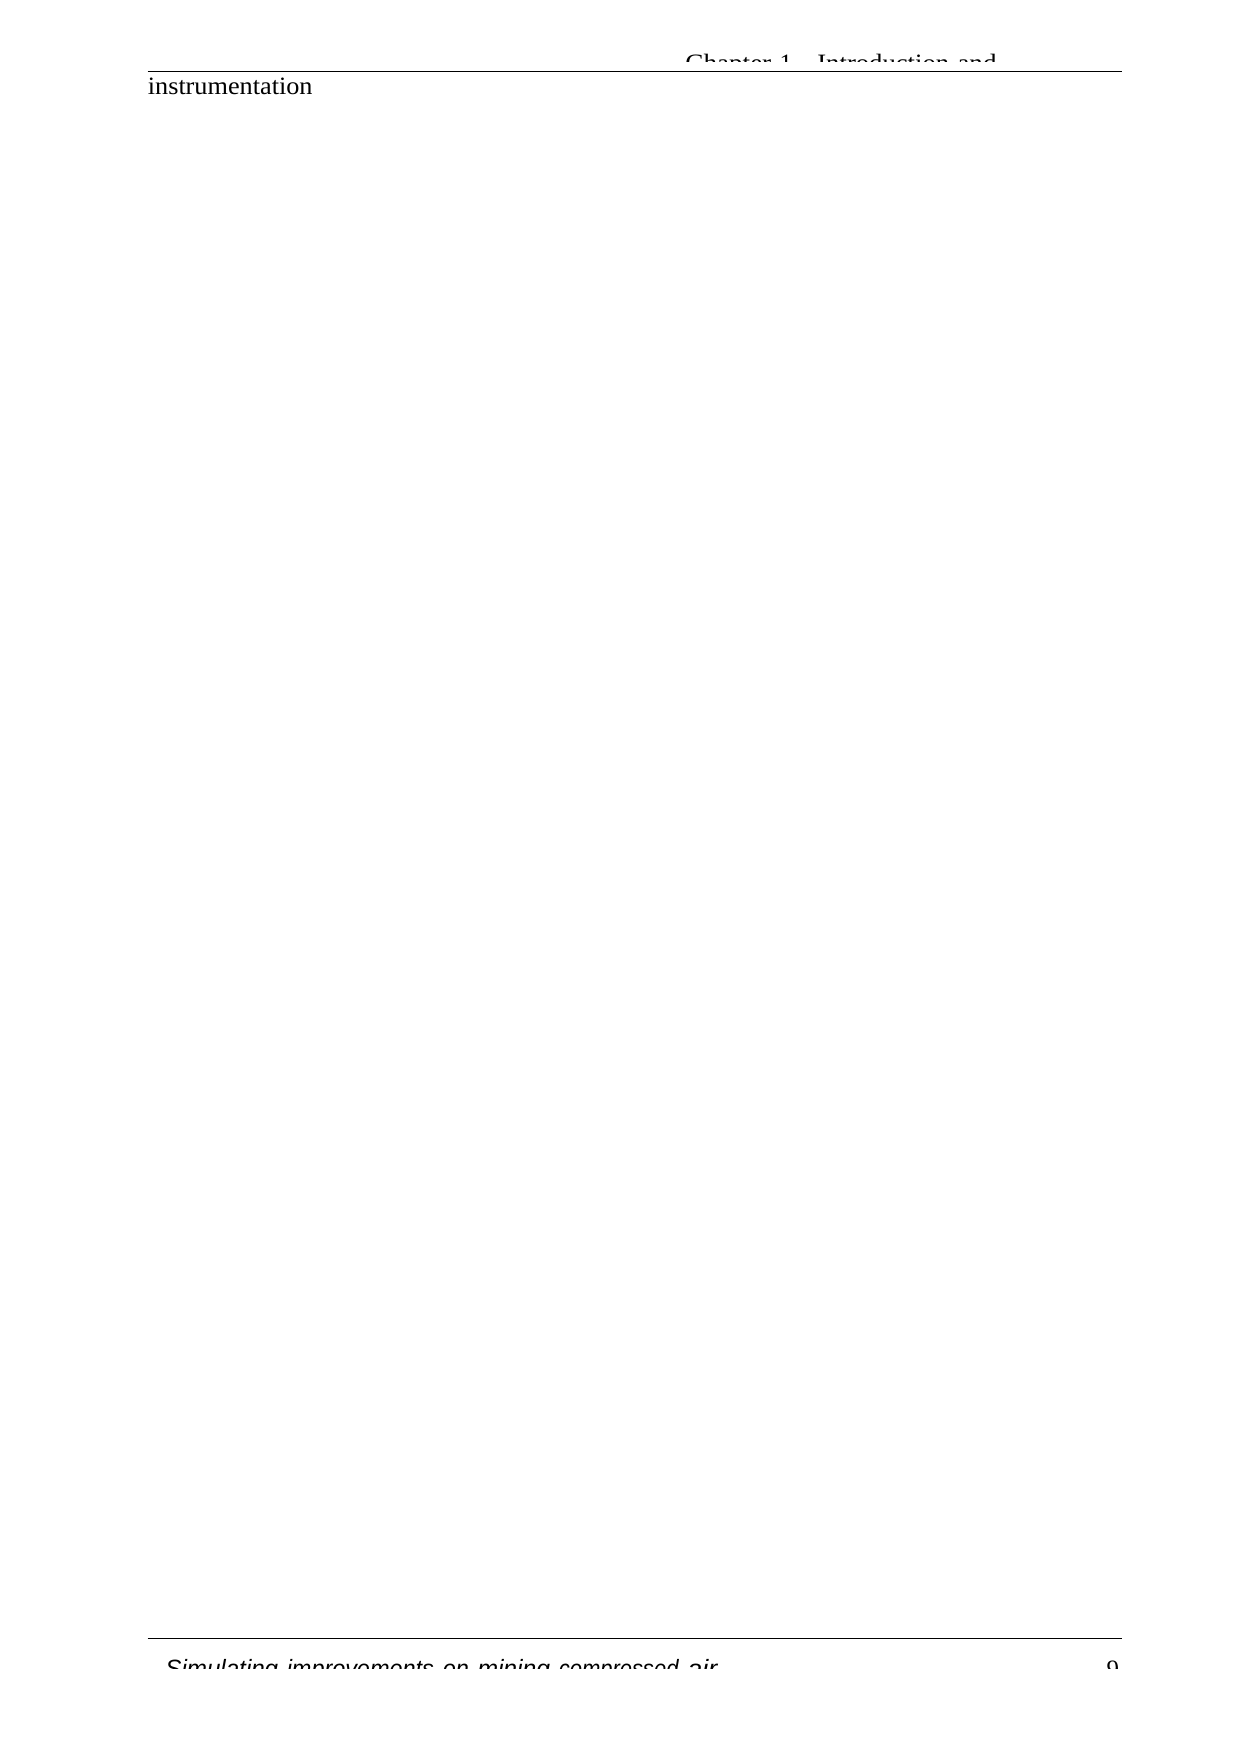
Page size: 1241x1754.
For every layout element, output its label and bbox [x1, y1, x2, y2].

text [147, 71, 1122, 99]
